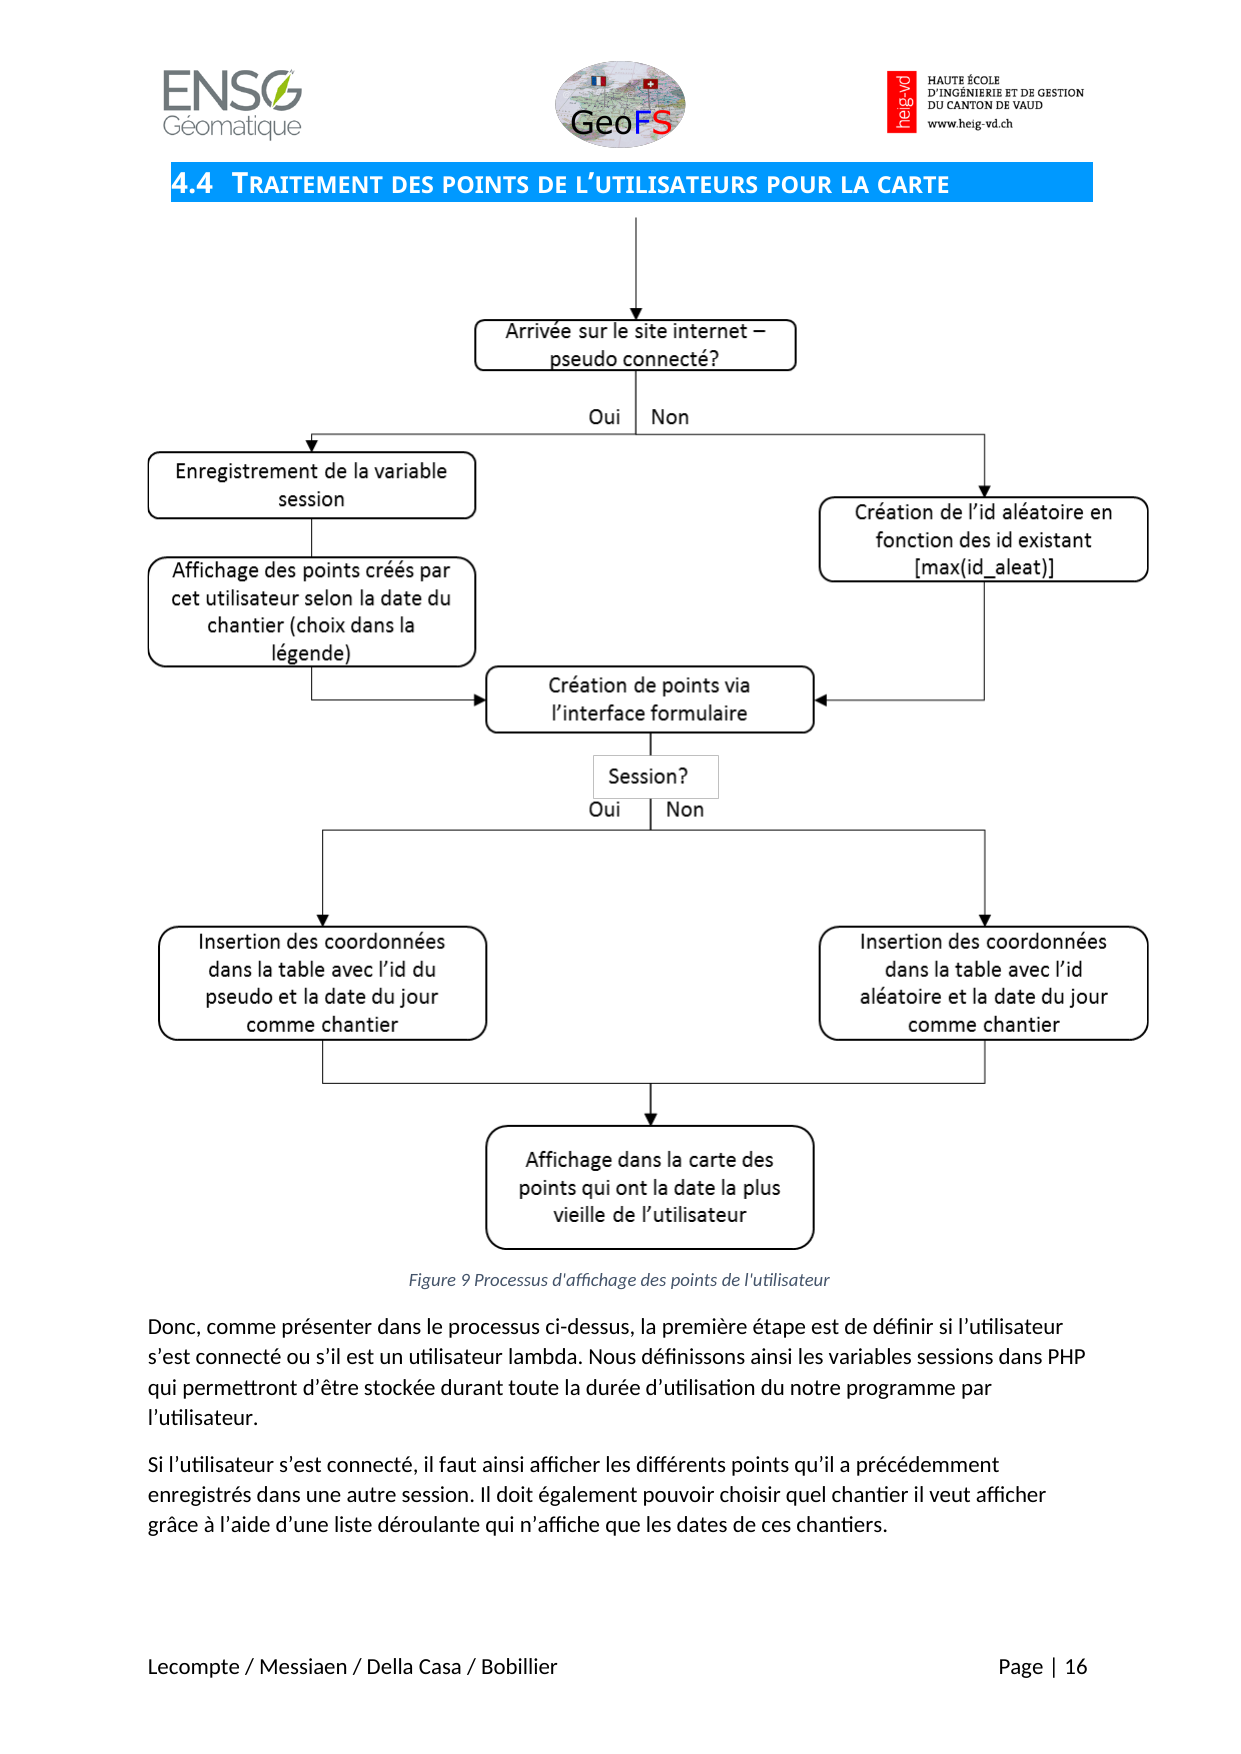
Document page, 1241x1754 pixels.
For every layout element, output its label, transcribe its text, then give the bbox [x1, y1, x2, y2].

text Si l’utilisateur s’est connecté, il faut ainsi afficher les différents points qu’il a précédemment enregistrés dans une autre session. Il doit également pouvoir choisir quel chantier il veut afficher grâce à l’aide d’une liste déroulante qui n’affiche que les dates de ces chantiers. [148, 1450, 1093, 1538]
picture [147, 59, 318, 148]
subtitle Traitement des points de l’utilisateurs pour la carte [171, 162, 1093, 202]
text Figure 9 Processus d'affichage des points de l'utilisateur [148, 1268, 1093, 1291]
picture [147, 217, 1149, 1250]
picture [877, 59, 1093, 148]
text Donc, comme présenter dans le processus ci-dessus, la première étape est de définir si l’utilisateur s’est connecté ou s’il est un utilisateur lambda. Nous définissons ainsi les variables sessions dans PHP qui permettront d’être stockée durant toute la durée d’utilisation du notre programme par l’utilisateur. [148, 1312, 1093, 1431]
picture [551, 59, 689, 148]
